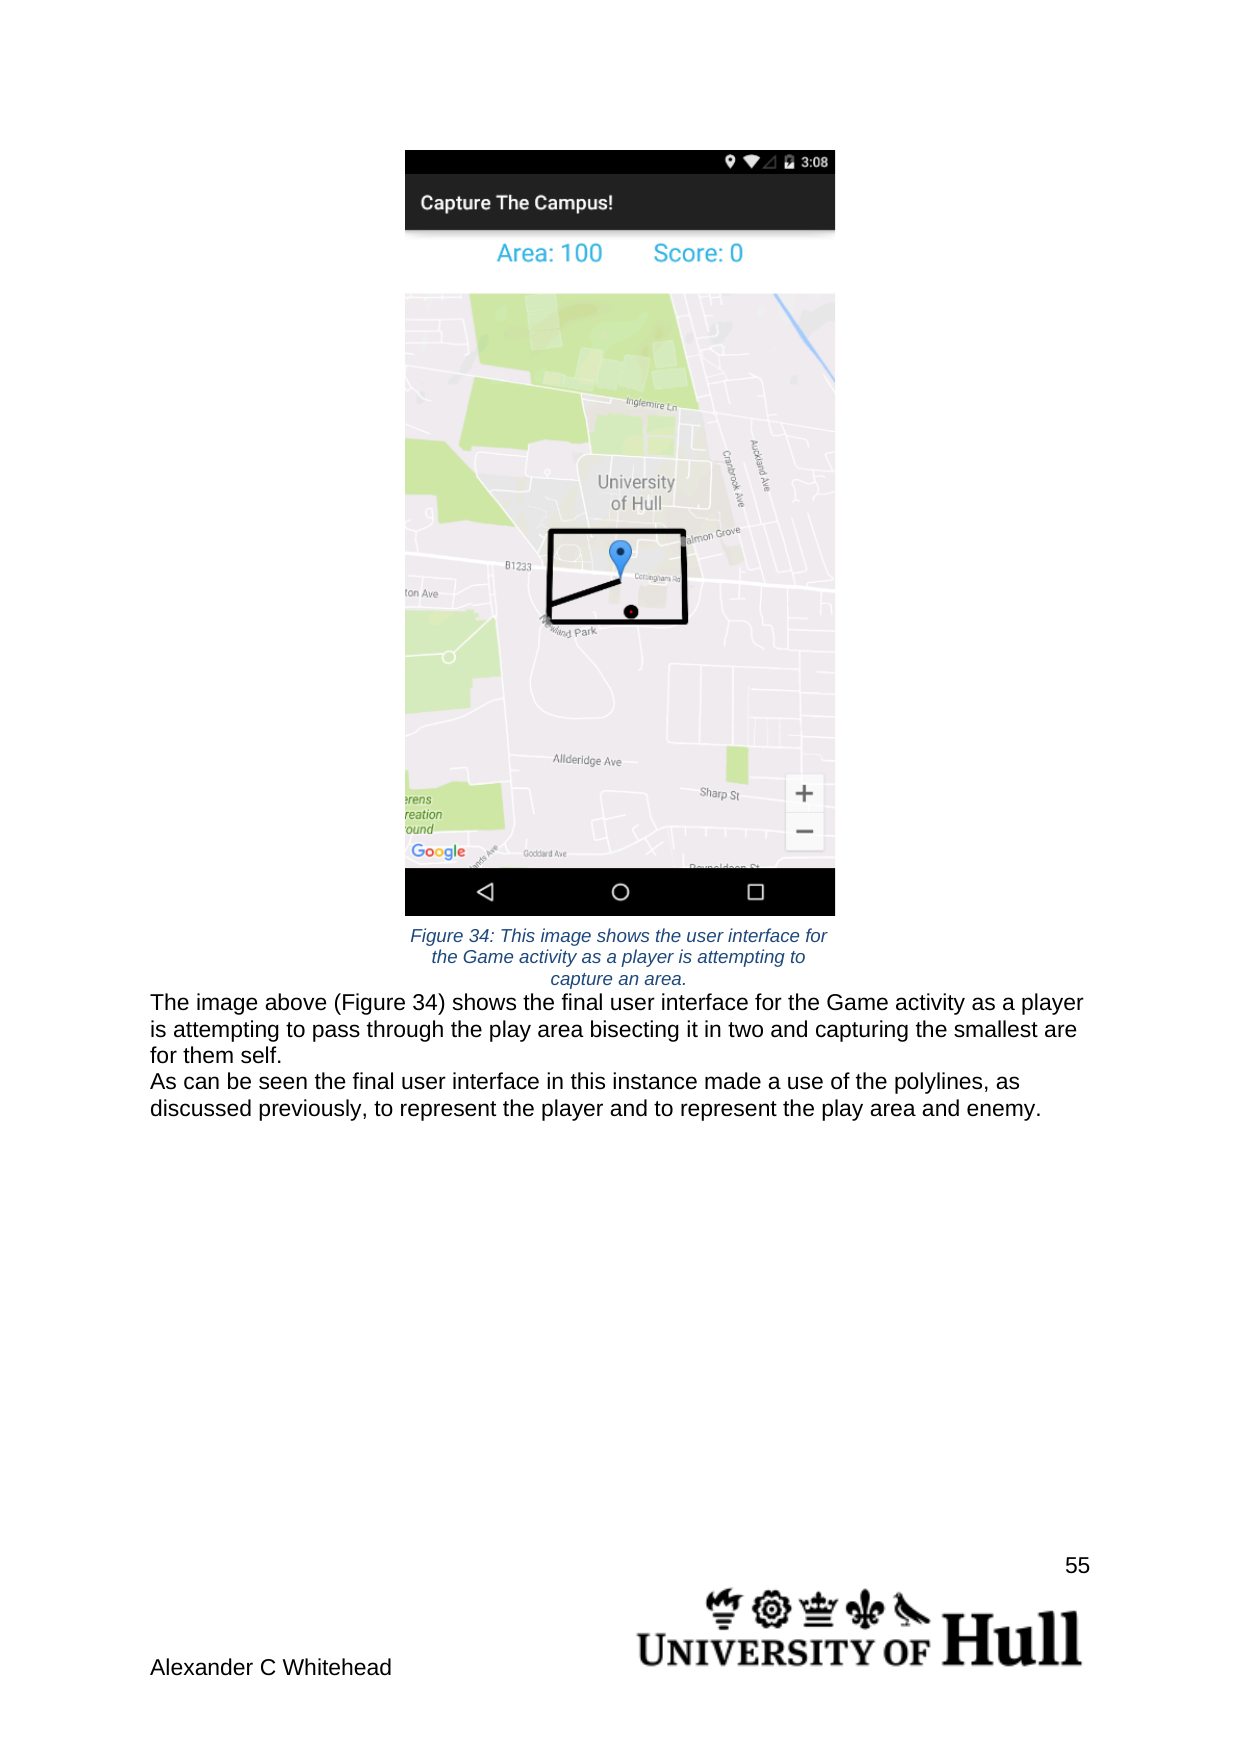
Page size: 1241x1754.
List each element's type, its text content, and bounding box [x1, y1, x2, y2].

text As can be seen the final user interface in this instance made a use of the polylines, as discussed previously, to represent the player and to represent the play area and enemy. [150, 1068, 1090, 1121]
text The image above (Figure 34) shows the final user interface for the Game activity as a player is attempting to pass through the play area bisecting it in two and capturing the smallest are for them self. [150, 915, 1090, 1068]
picture [630, 1578, 1091, 1676]
picture [405, 150, 836, 916]
